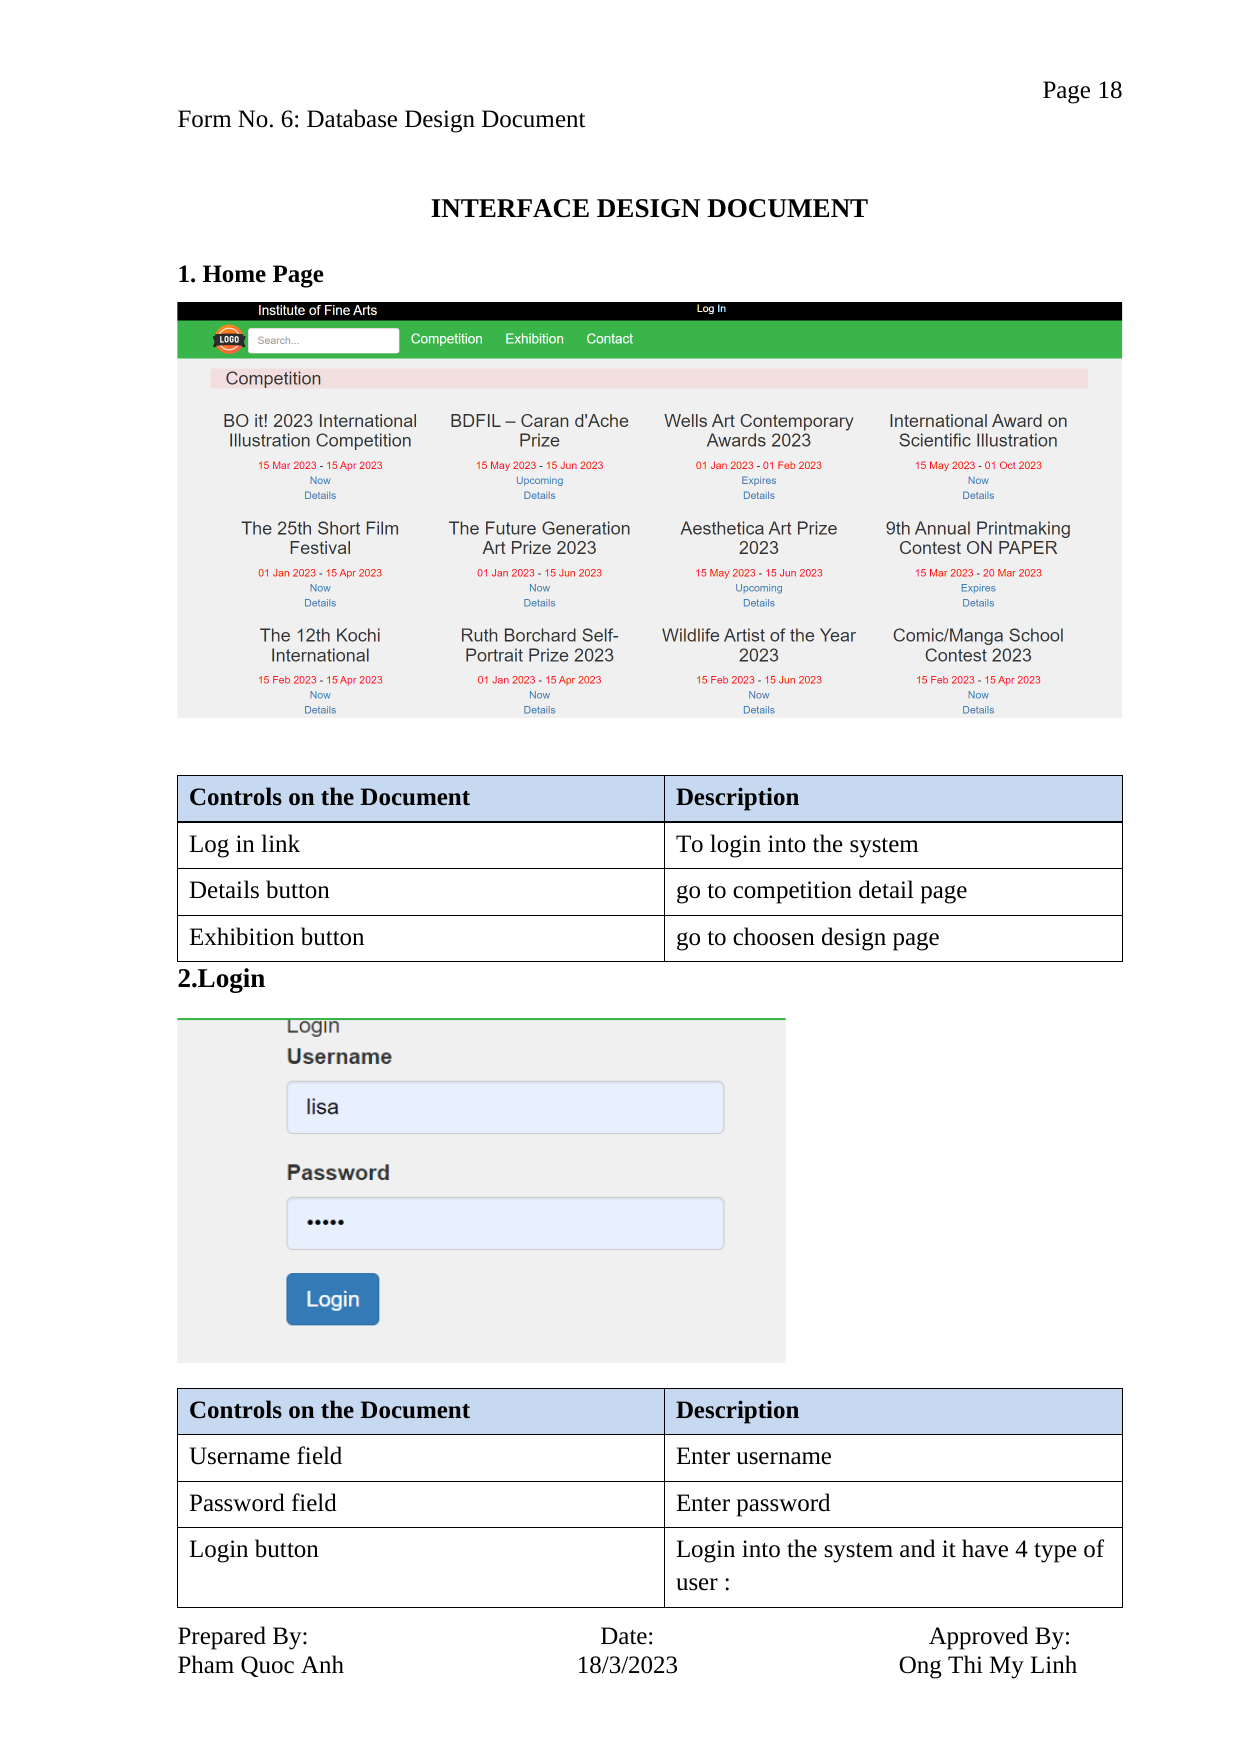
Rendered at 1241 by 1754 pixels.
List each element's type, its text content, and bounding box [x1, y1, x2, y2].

table_header Controls on the Document [178, 776, 664, 821]
table_cell Enter password [665, 1482, 1122, 1527]
text 2.Login [177, 962, 1122, 993]
picture [177, 302, 1123, 718]
table_cell Password field [178, 1482, 664, 1527]
table_header Controls on the Document [178, 1389, 664, 1434]
table_cell To login into the system [665, 823, 1122, 868]
picture [177, 1018, 786, 1363]
table_header Description [665, 776, 1122, 821]
table_cell Enter username [665, 1435, 1122, 1481]
table_header Description [665, 1389, 1122, 1434]
text 1. Home Page [177, 259, 1122, 288]
table_cell Username field [178, 1435, 664, 1481]
table_cell go to competition detail page [665, 869, 1122, 914]
table_cell go to choosen design page [665, 916, 1122, 961]
table_cell Exhibition button [178, 916, 664, 961]
table_cell Login button [178, 1528, 664, 1607]
table_cell Log in link [178, 823, 664, 868]
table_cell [665, 1528, 1122, 1607]
text INTERFACE DESIGN DOCUMENT [177, 192, 1122, 223]
table_cell Details button [178, 869, 664, 914]
